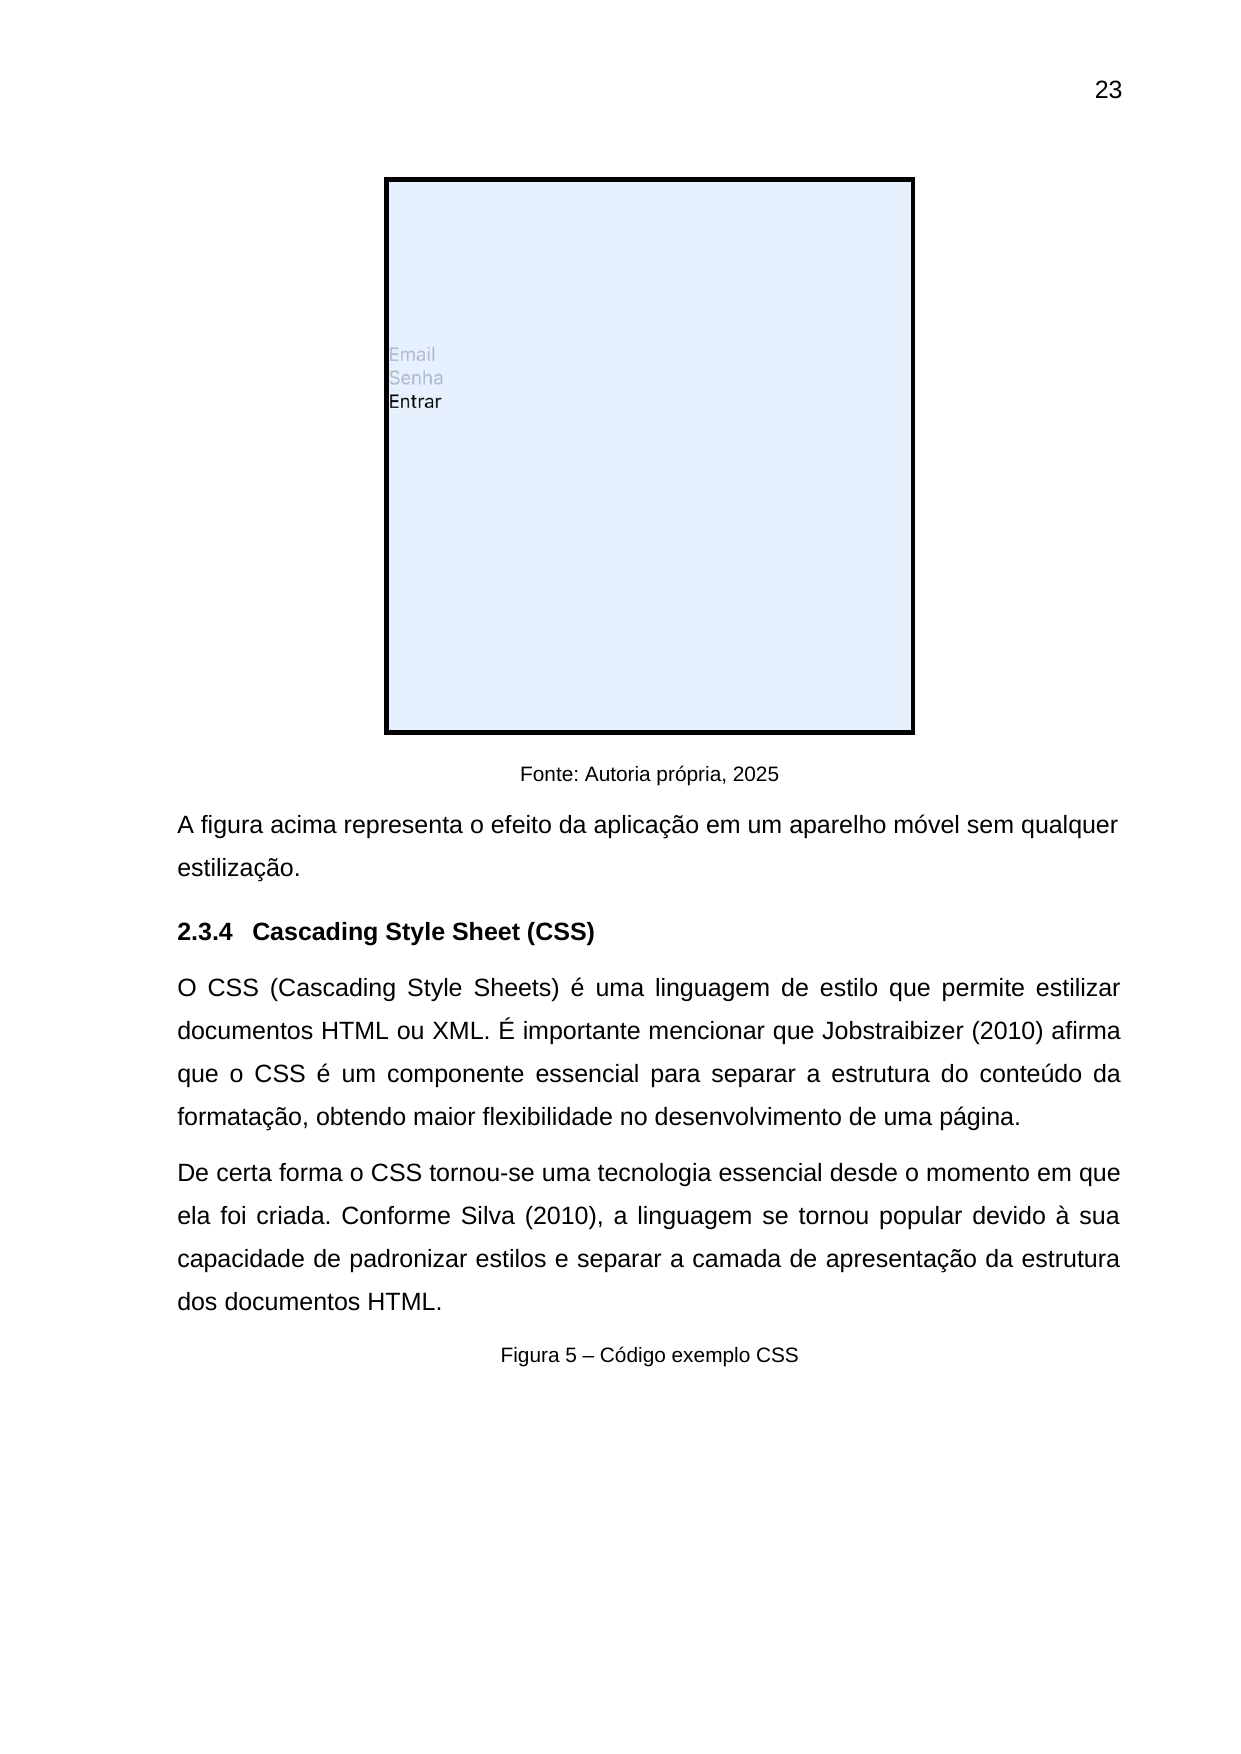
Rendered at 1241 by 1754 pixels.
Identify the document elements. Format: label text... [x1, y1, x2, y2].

text De certa forma o CSS tornou-se uma tecnologia essencial desde o momento em que ela foi criada. Conforme Silva (2010), a linguagem se tornou popular devido à sua capacidade de padronizar estilos e separar a camada de apresentação da estrutura dos documentos HTML. [177, 1158, 1122, 1316]
subtitle Cascading Style Sheet (CSS) [177, 917, 1122, 946]
picture [389, 182, 911, 730]
text O CSS (Cascading Style Sheets) é uma linguagem de estilo que permite estilizar documentos HTML ou XML. É importante mencionar que Jobstraibizer (2010) afirma que o CSS é um componente essencial para separar a estrutura do conteúdo da formatação, obtendo maior flexibilidade no desenvolvimento de uma página. [177, 973, 1122, 1131]
text A figura acima representa o efeito da aplicação em um aparelho móvel sem qualquer estilização. [177, 810, 1122, 882]
text Fonte: Autoria própria, 2025 [177, 762, 1122, 786]
